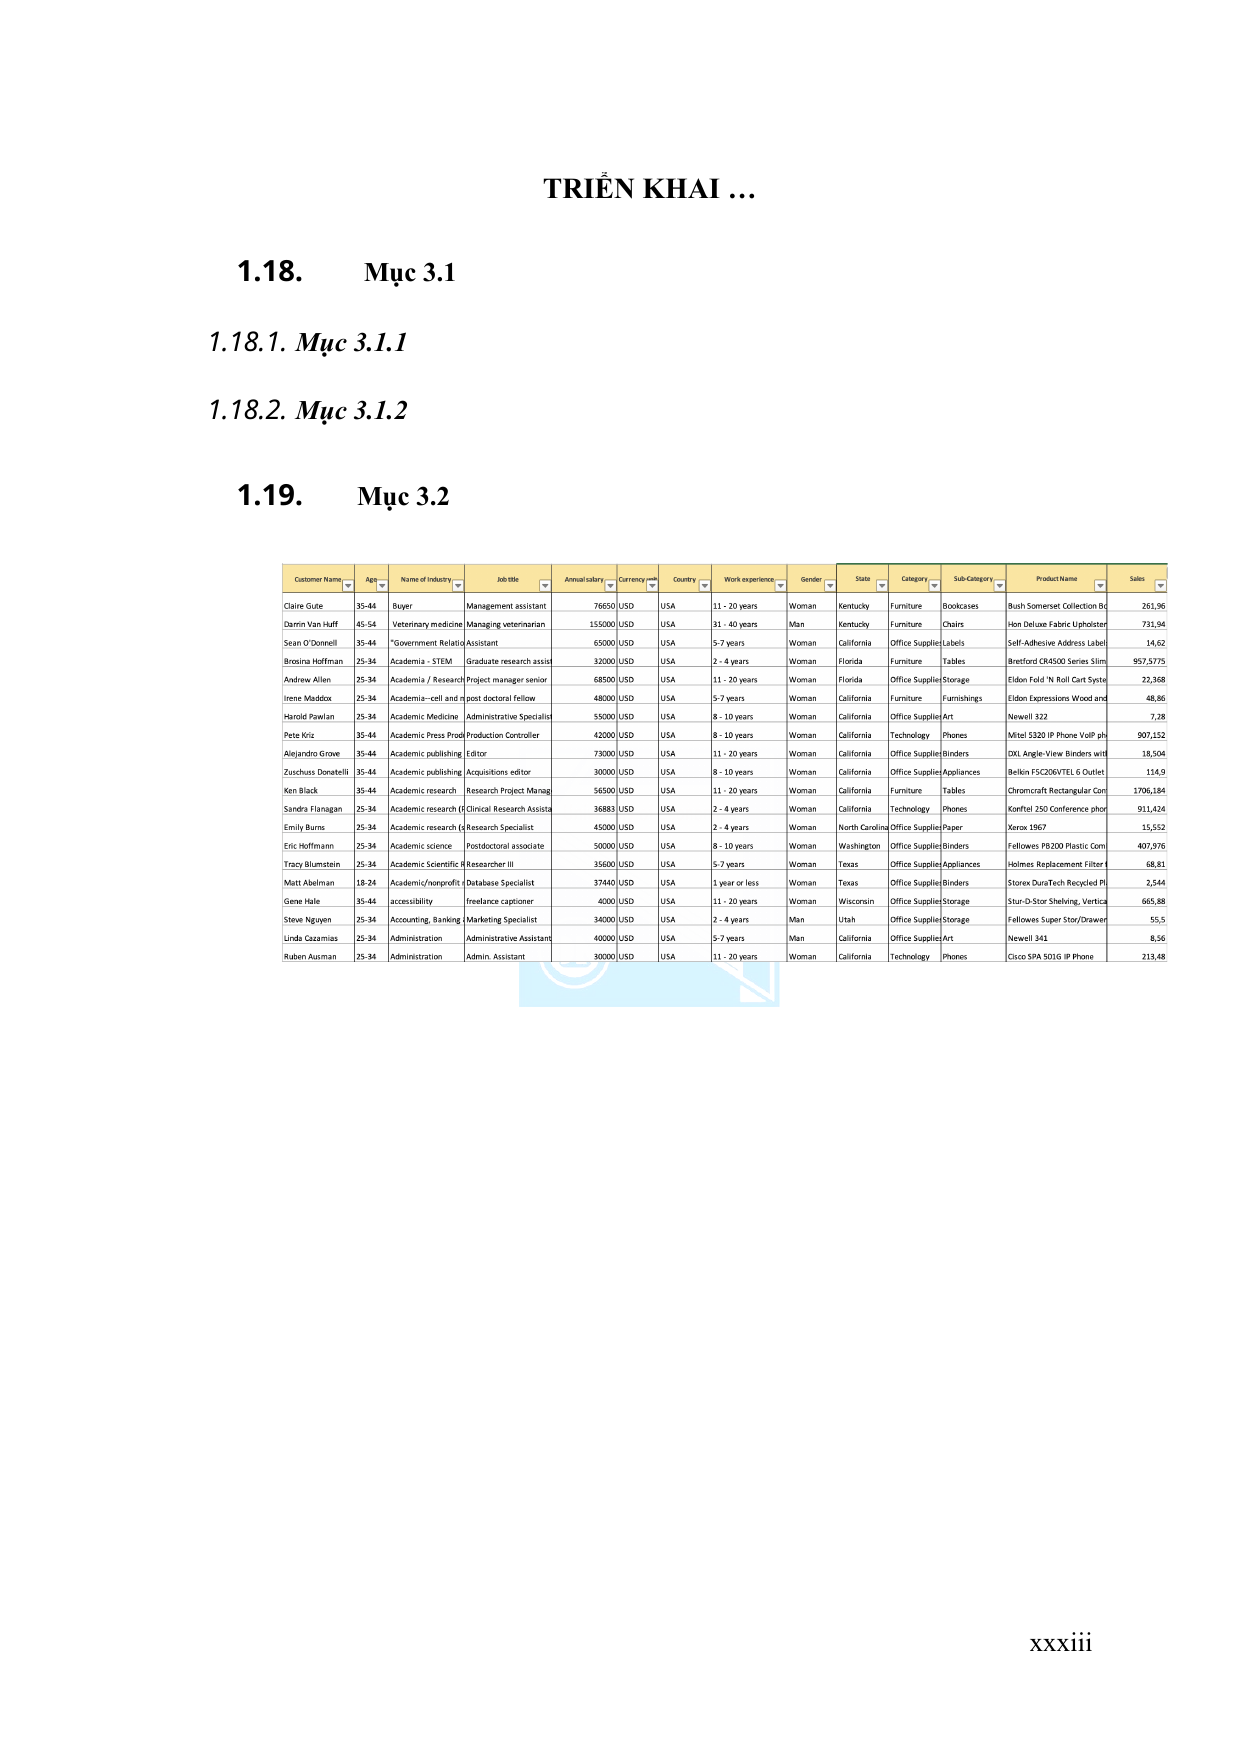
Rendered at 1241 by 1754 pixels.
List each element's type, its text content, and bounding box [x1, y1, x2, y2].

subtitle Mục 3.1 [236, 250, 1092, 290]
subtitle Mục 3.2 [236, 491, 1092, 531]
subtitle Mục 3.1.2 [207, 407, 1092, 444]
picture [281, 580, 1168, 978]
subtitle TRIỂN KHAI … [207, 173, 1092, 205]
subtitle Mục 3.1.1 [207, 339, 1092, 376]
